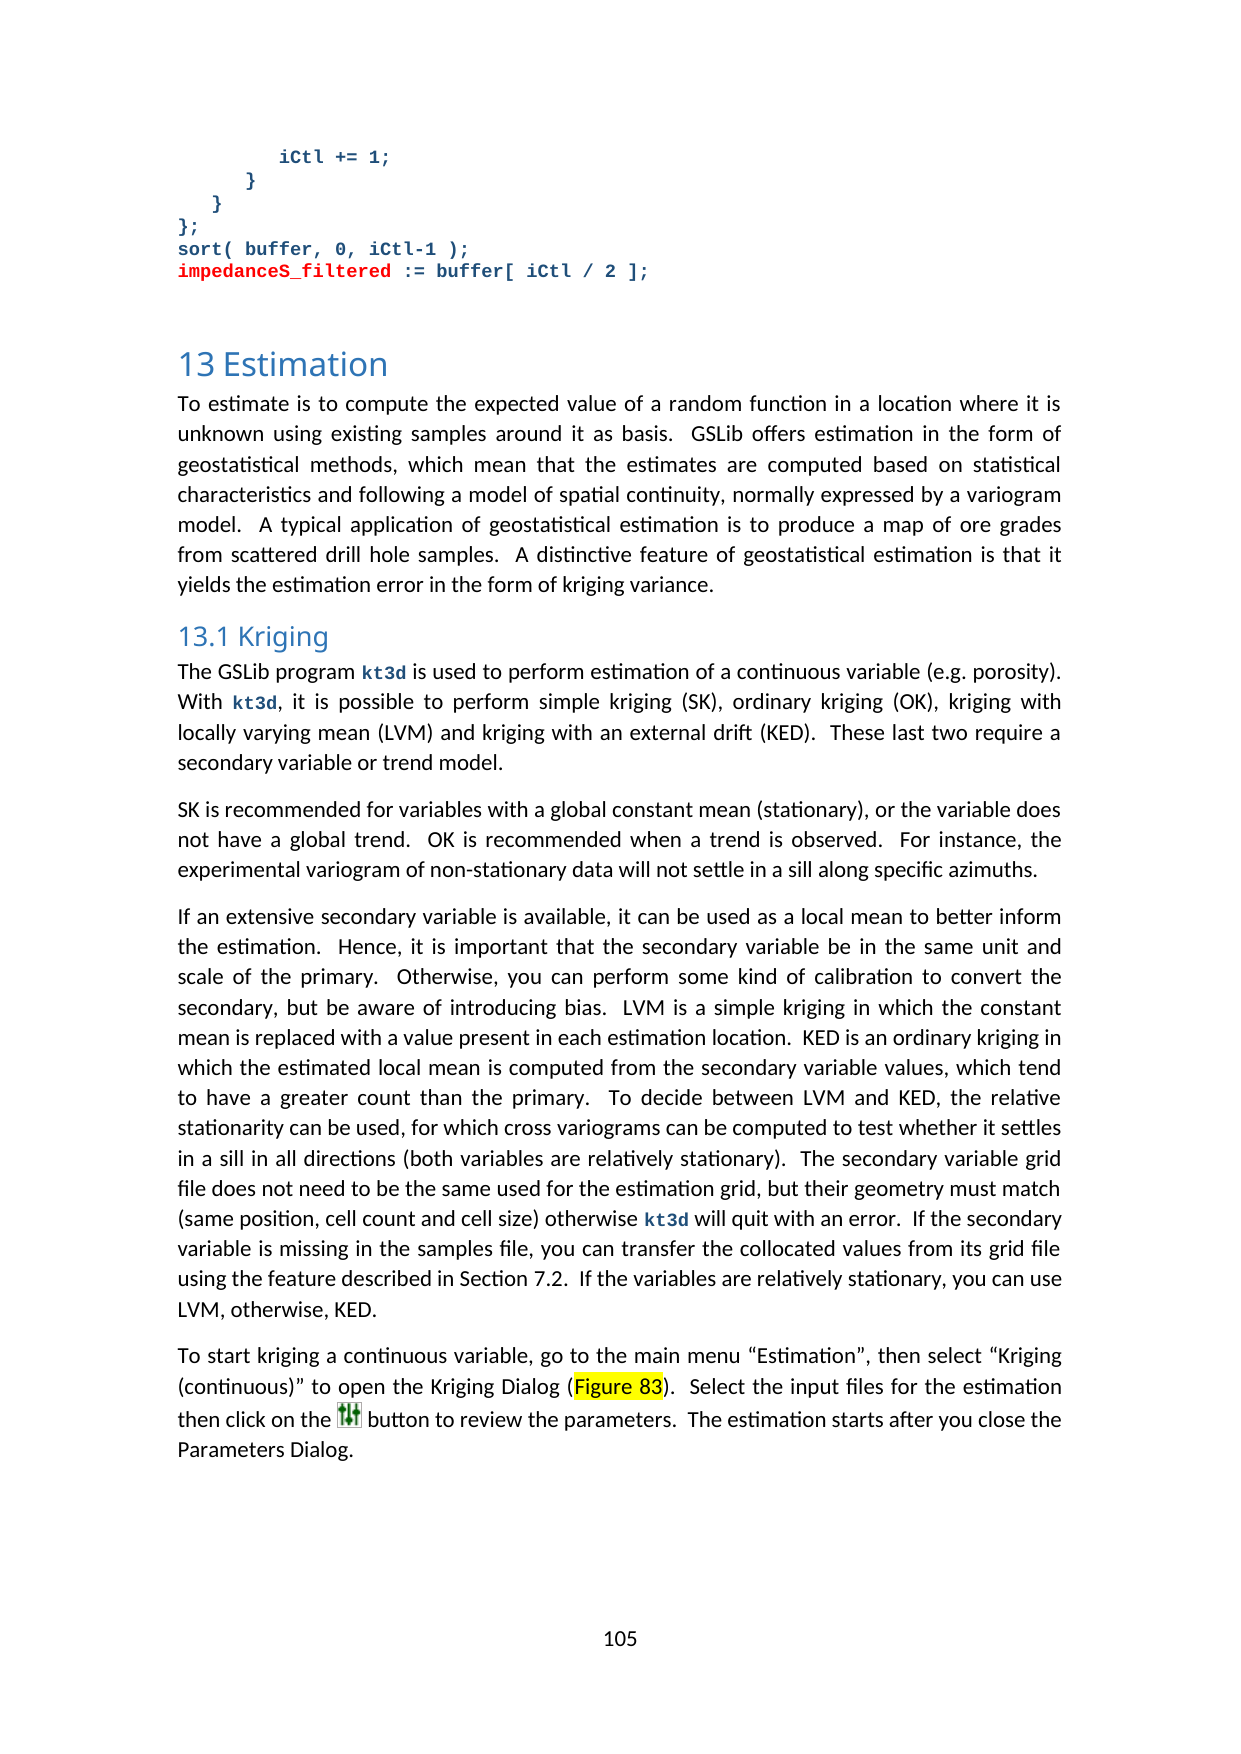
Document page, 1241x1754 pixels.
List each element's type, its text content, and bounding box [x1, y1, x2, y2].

text If an extensive secondary variable is available, it can be used as a local mean to better inform the estimation. Hence, it is important that the secondary variable be in the same unit and scale of the primary. Otherwise, you can perform some kind of calibration to convert the secondary, but be aware of introducing bias. LVM is a simple kriging in which the constant mean is replaced with a value present in each estimation location. KED is an ordinary kriging in which the estimated local mean is computed from the secondary variable values, which tend to have a greater count than the primary. To decide between LVM and KED, the relative stationarity can be used, for which cross variograms can be computed to test whether it settles in a sill in all directions (both variables are relatively stationary). The secondary variable grid file does not need to be the same used for the estimation grid, but their geometry must match (same position, cell count and cell size) otherwise kt3d will quit with an error. If the secondary variable is missing in the samples file, you can transfer the collocated values from its grid file using the feature described in Section 7.2. If the variables are relatively stationary, you can use LVM, otherwise, KED. [177, 902, 1063, 1323]
text }; [177, 216, 1063, 238]
text } [177, 171, 1063, 192]
text The GSLib program kt3d is used to perform estimation of a continuous variable (e.g. porosity). With kt3d, it is possible to perform simple kriging (SK), ordinary kriging (OK), kriging with locally varying mean (LVM) and kriging with an external drift (KED). These last two require a secondary variable or trend model. [177, 657, 1063, 776]
subtitle Estimation [177, 340, 1063, 386]
text impedanceS_filtered := buffer[ iCtl / 2 ]; [177, 262, 1063, 283]
text iCtl += 1; [177, 148, 1063, 169]
text } [177, 193, 1063, 215]
picture [338, 1403, 361, 1427]
text SK is recommended for variables with a global constant mean (stationary), or the variable does not have a global trend. OK is recommended when a trend is observed. For instance, the experimental variogram of non-stationary data will not settle in a sill along specific azimuths. [177, 795, 1063, 883]
text To start kriging a continuous variable, go to the main menu “Estimation”, then select “Kriging (continuous)” to open the Kriging Dialog (Figure 73). Select the input files for the estimation then click on the button to review the parameters. The estimation starts after you close the Parameters Dialog. [177, 1342, 1063, 1463]
text To estimate is to compute the expected value of a random function in a location where it is unknown using existing samples around it as basis. GSLib offers estimation in the form of geostatistical methods, which mean that the estimates are computed based on statistical characteristics and following a model of spatial continuity, normally expressed by a variogram model. A typical application of geostatistical estimation is to produce a map of ore grades from scattered drill hole samples. A distinctive feature of geostatistical estimation is that it yields the estimation error in the form of kriging variance. [177, 389, 1063, 598]
text sort( buffer, 0, iCtl-1 ); [177, 239, 1063, 261]
subtitle Kriging [177, 617, 1063, 654]
